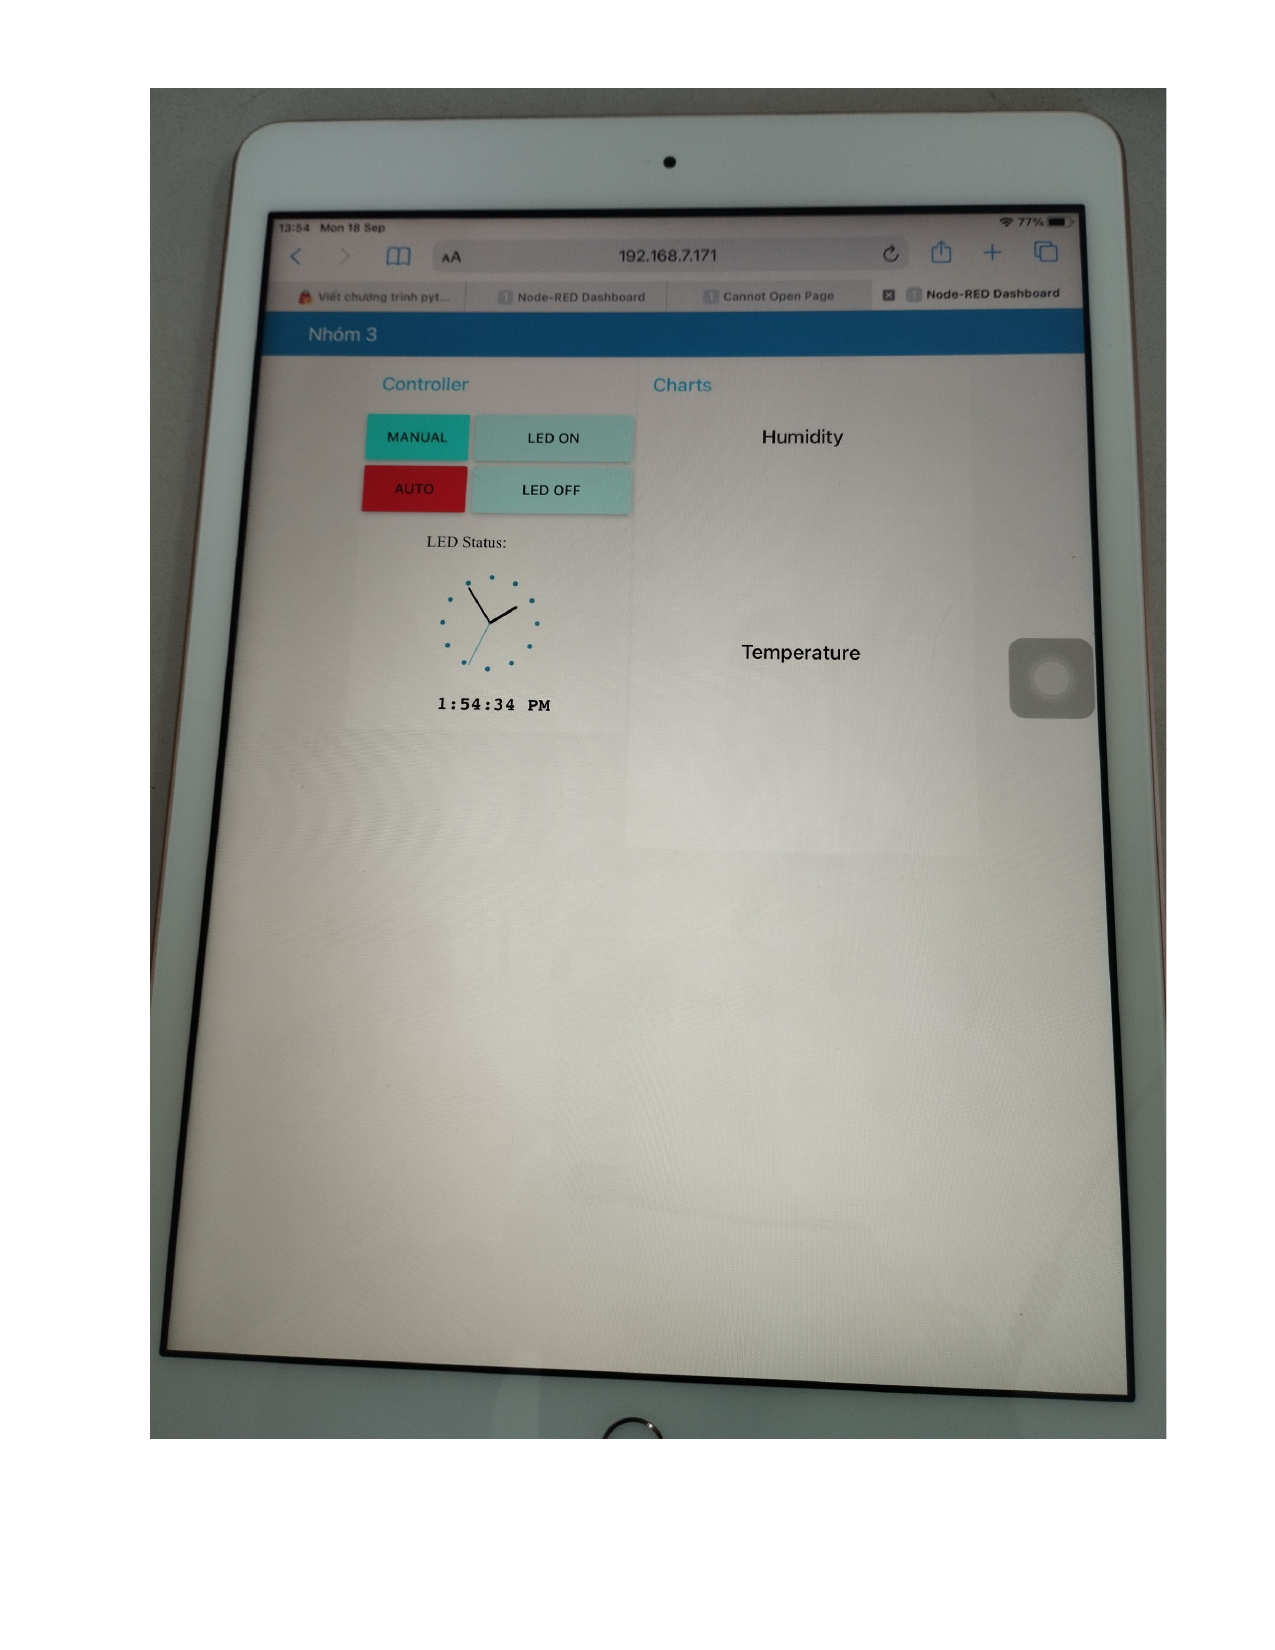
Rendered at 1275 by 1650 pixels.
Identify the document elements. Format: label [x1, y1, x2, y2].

picture [150, 88, 1167, 1439]
